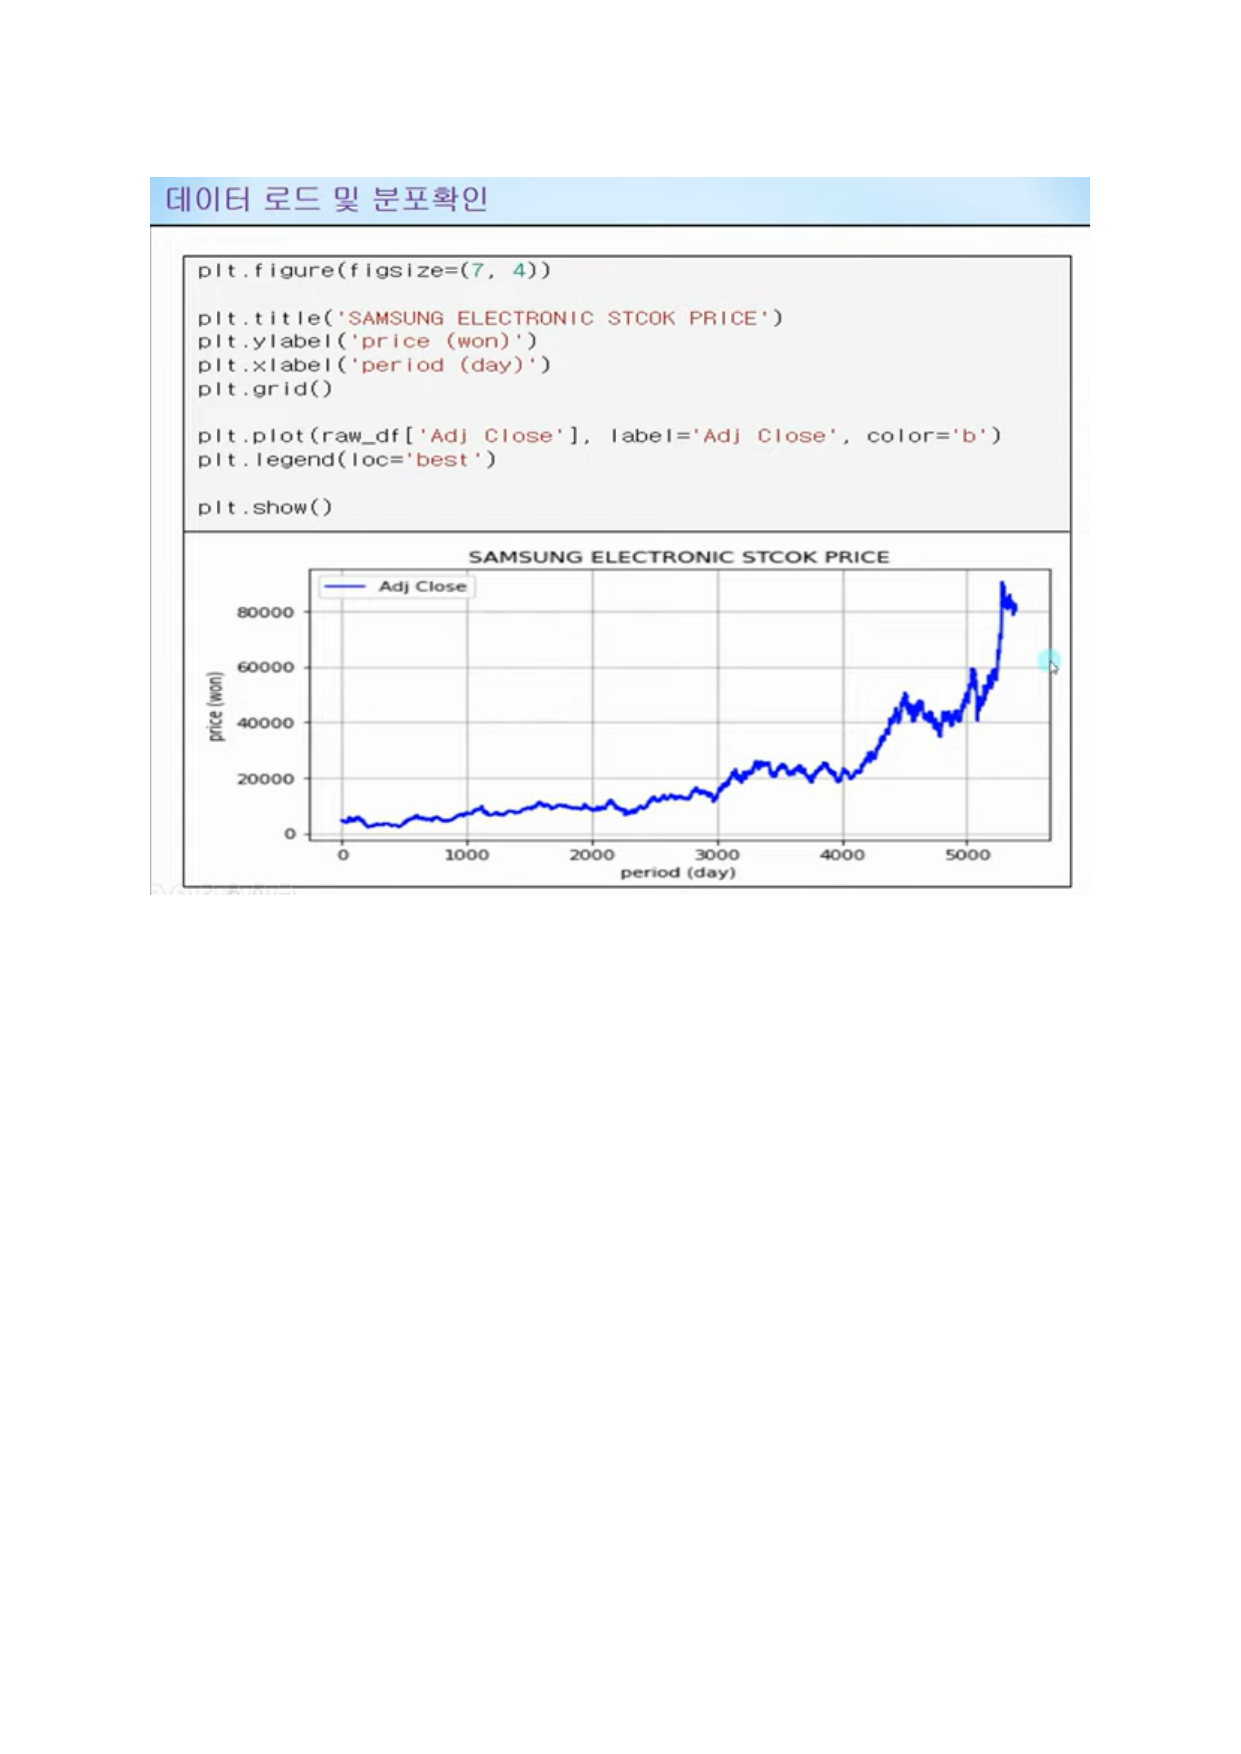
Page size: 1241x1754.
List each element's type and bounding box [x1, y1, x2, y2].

picture [150, 177, 1091, 895]
